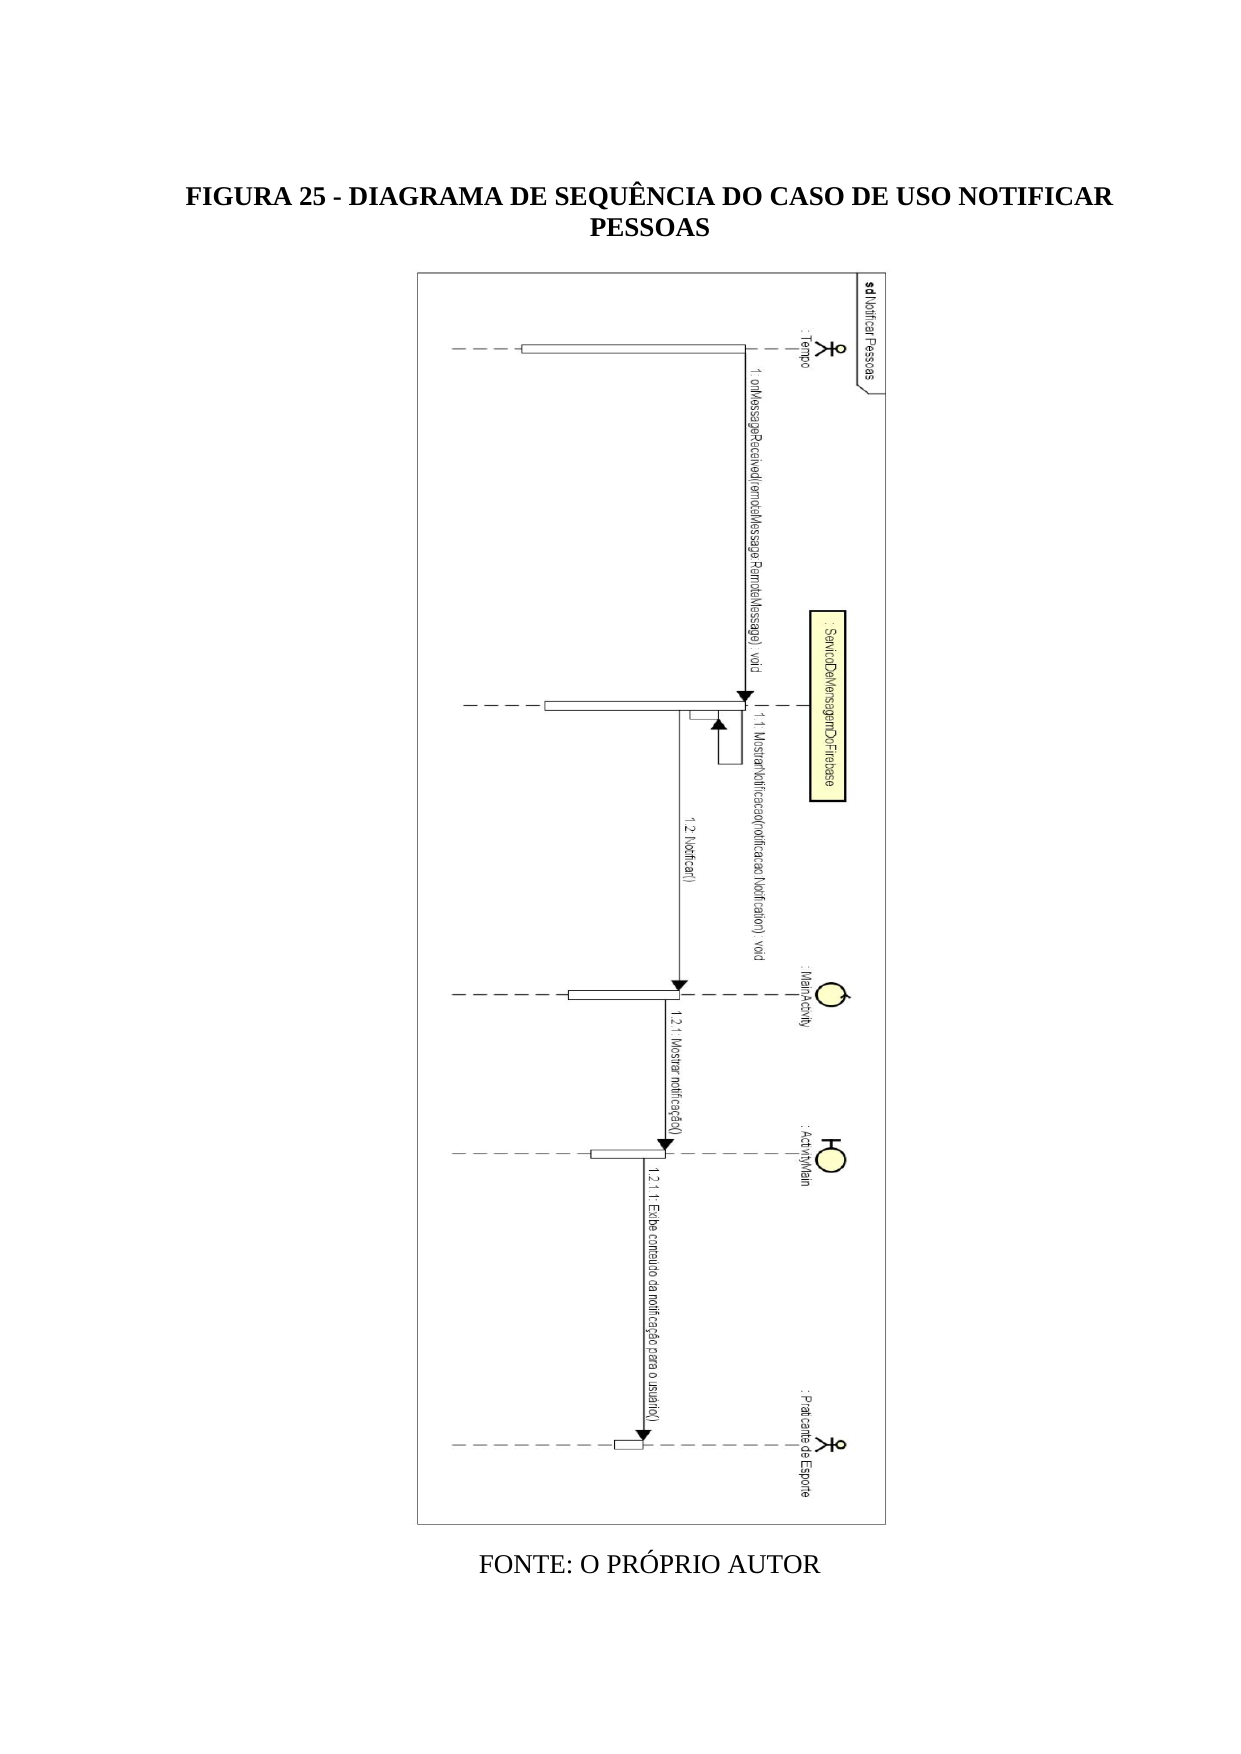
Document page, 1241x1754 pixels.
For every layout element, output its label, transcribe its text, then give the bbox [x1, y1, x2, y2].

text FONTE: O PRÓPRIO AUTOR [177, 1548, 1122, 1579]
picture [407, 265, 897, 1532]
text FIGURA 25 - DIAGRAMA DE SEQUÊNCIA DO CASO DE USO NOTIFICAR PESSOAS [177, 180, 1122, 243]
